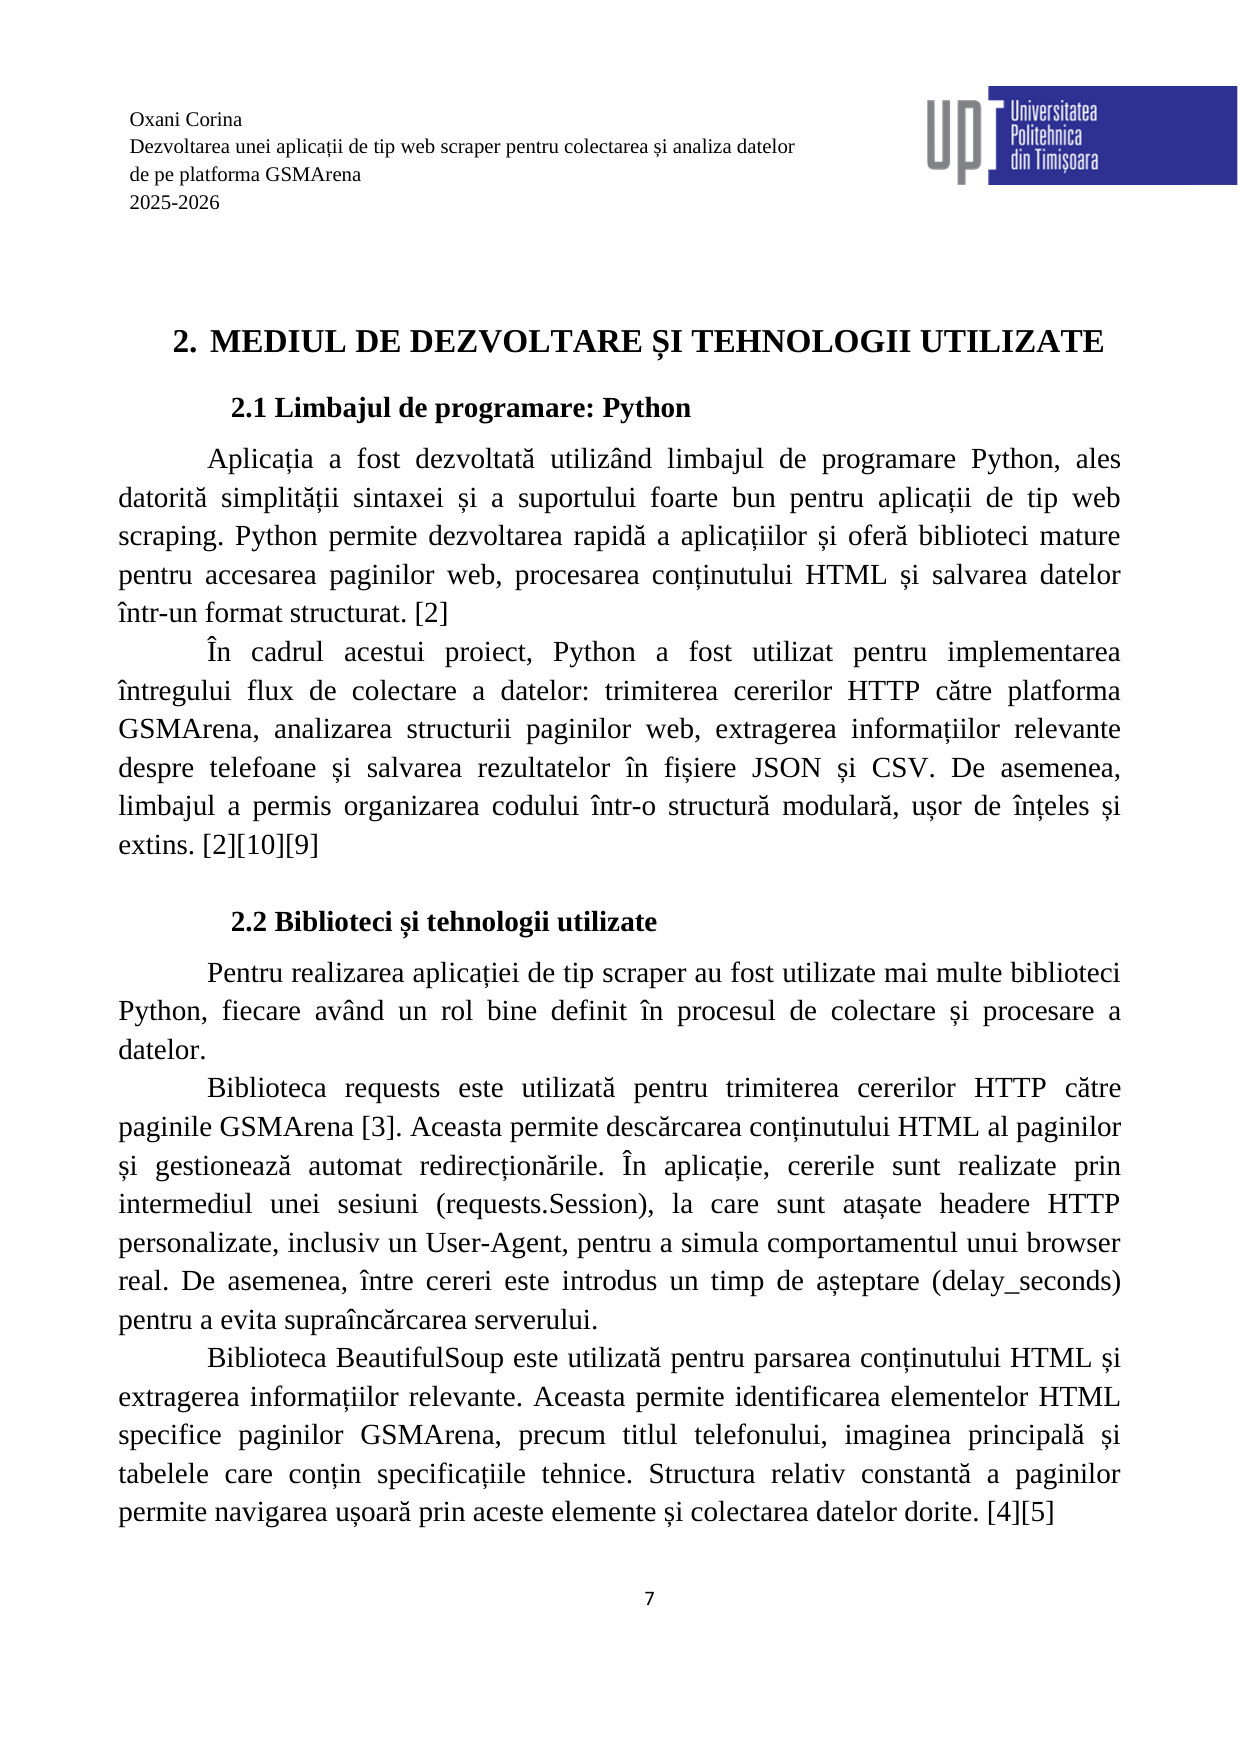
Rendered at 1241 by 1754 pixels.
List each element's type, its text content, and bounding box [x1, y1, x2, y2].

text Pentru realizarea aplicației de tip scraper au fost utilizate mai multe biblioteci Python, fiecare având un rol bine definit în procesul de colectare și procesare a datelor. [118, 955, 1122, 1066]
text Biblioteca requests este utilizată pentru trimiterea cererilor HTTP către paginile GSMArena [3]. Aceasta permite descărcarea conținutului HTML al paginilor și gestionează automat redirecționările. În aplicație, cererile sunt realizate prin intermediul unei sesiuni (requests.Session), la care sunt atașate headere HTTP personalizate, inclusiv un User-Agent, pentru a simula comportamentul unui browser real. De asemenea, între cereri este introdus un timp de așteptare (delay_seconds) pentru a evita supraîncărcarea serverului. [118, 1071, 1122, 1335]
subtitle Limbajul de programare: Python [231, 390, 1122, 424]
text Biblioteca BeautifulSoup este utilizată pentru parsarea conținutului HTML și extragerea informațiilor relevante. Aceasta permite identificarea elementelor HTML specifice paginilor GSMArena, precum titlul telefonului, imaginea principală și tabelele care conțin specificațiile tehnice. Structura relativ constantă a paginilor permite navigarea ușoară prin aceste elemente și colectarea datelor dorite. [4][5] [118, 1340, 1122, 1528]
subtitle Biblioteci și tehnologii utilizate [231, 904, 1122, 937]
subtitle MEDIUL DE DEZVOLTARE ȘI TEHNOLOGII UTILIZATE [156, 321, 1122, 360]
text În cadrul acestui proiect, Python a fost utilizat pentru implementarea întregului flux de colectare a datelor: trimiterea cererilor HTTP către platforma GSMArena, analizarea structurii paginilor web, extragerea informațiilor relevante despre telefoane și salvarea rezultatelor în fișiere JSON și CSV. De asemenea, limbajul a permis organizarea codului într-o structură modulară, ușor de înțeles și extins. [2][10][9] [118, 634, 1122, 860]
picture [927, 86, 1238, 185]
text Aplicația a fost dezvoltată utilizând limbajul de programare Python, ales datorită simplității sintaxei și a suportului foarte bun pentru aplicații de tip web scraping. Python permite dezvoltarea rapidă a aplicațiilor și oferă biblioteci mature pentru accesarea paginilor web, procesarea conținutului HTML și salvarea datelor într-un format structurat. [2] [118, 441, 1122, 629]
